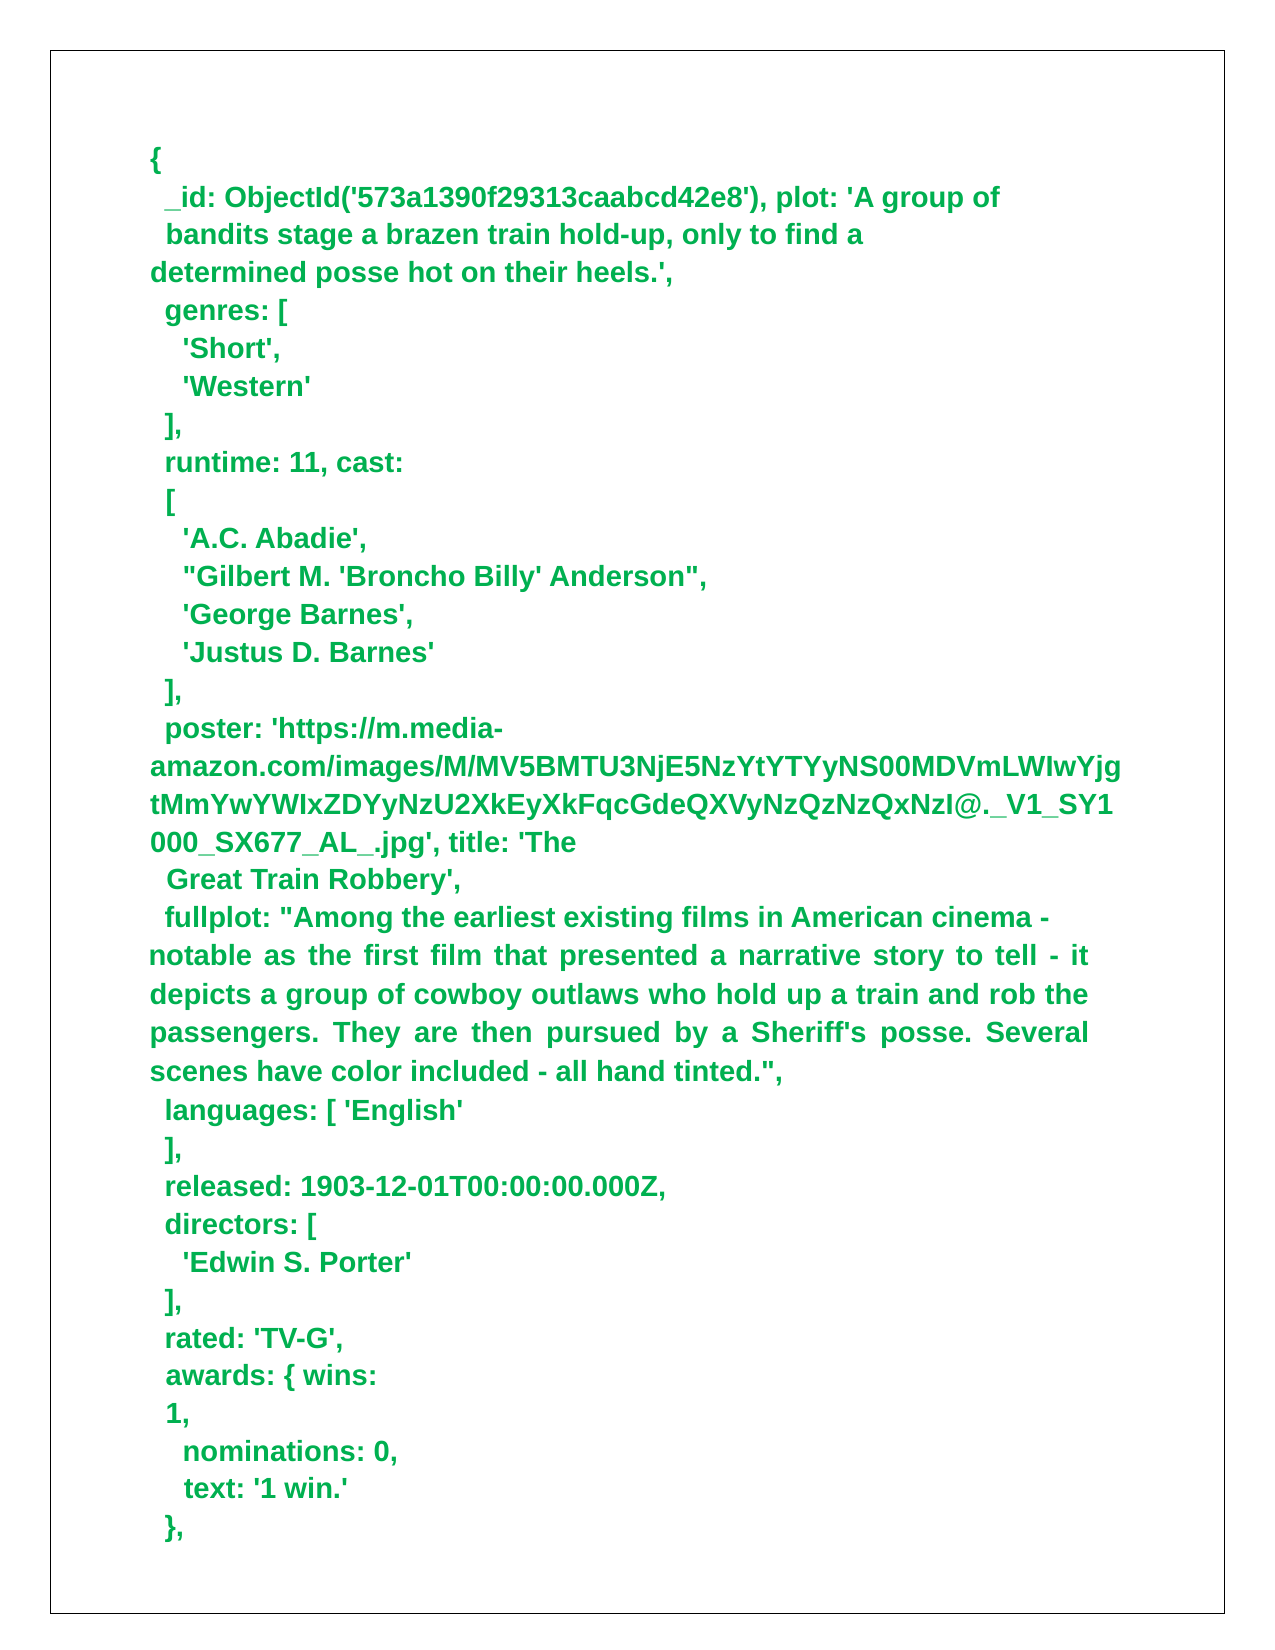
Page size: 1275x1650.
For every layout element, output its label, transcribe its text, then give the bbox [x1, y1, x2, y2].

text 'Justus D. Barnes' [182, 635, 1152, 668]
text 'George Barnes', [182, 597, 1152, 630]
text runtime: 11, cast: [ [164, 445, 405, 516]
text amazon.com/images/M/MV5BMTU3NjE5NzYtYTYyNS00MDVmLWIwYjg [150, 749, 1152, 782]
text nominations: 0, text: '1 win.' [182, 1434, 467, 1505]
text ], [164, 407, 1152, 441]
text 'Edwin S. Porter' [182, 1245, 1152, 1278]
text released: 1903-12-01T00:00:00.000Z, [164, 1169, 1152, 1202]
text rated: 'TV-G', awards: { wins: 1, [164, 1321, 378, 1429]
text }, [164, 1509, 1152, 1543]
text poster: 'https://m.media- [164, 711, 1152, 744]
text 'Short', [182, 331, 1152, 365]
text _id: ObjectId('573a1390f29313caabcd42e8'), plot: 'A group of bandits stage a brazen train hold-up, only to find a [164, 179, 1095, 251]
text languages: [ 'English' [164, 1093, 464, 1126]
text ], [164, 1131, 1152, 1164]
text fullplot: "Among the earliest existing films in American cinema - [164, 900, 1152, 934]
text ], [164, 1283, 1152, 1316]
text tMmYwYWIxZDYyNzU2XkEyXkFqcGdeQXVyNzQzNzQxNzI@._V1_SY1 [150, 787, 1152, 820]
text ], [164, 673, 1152, 706]
text determined posse hot on their heels.', [150, 255, 1152, 289]
text 'A.C. Abadie', [182, 521, 1152, 554]
text 'Western' [182, 369, 1152, 403]
text directors: [ [164, 1207, 1152, 1240]
text genres: [ [164, 293, 1152, 327]
text notable as the first film that presented a narrative story to tell - it depicts a group of cowboy outlaws who hold up a train and rob the passengers. They are then pursued by a Sheriff's posse. Several scenes have color included - all hand tinted.", [148, 938, 1091, 1088]
text "Gilbert M. 'Broncho Billy' Anderson", [182, 559, 1152, 592]
text { [150, 142, 1152, 175]
text 000_SX677_AL_.jpg', title: 'The Great Train Robbery', [150, 825, 598, 896]
